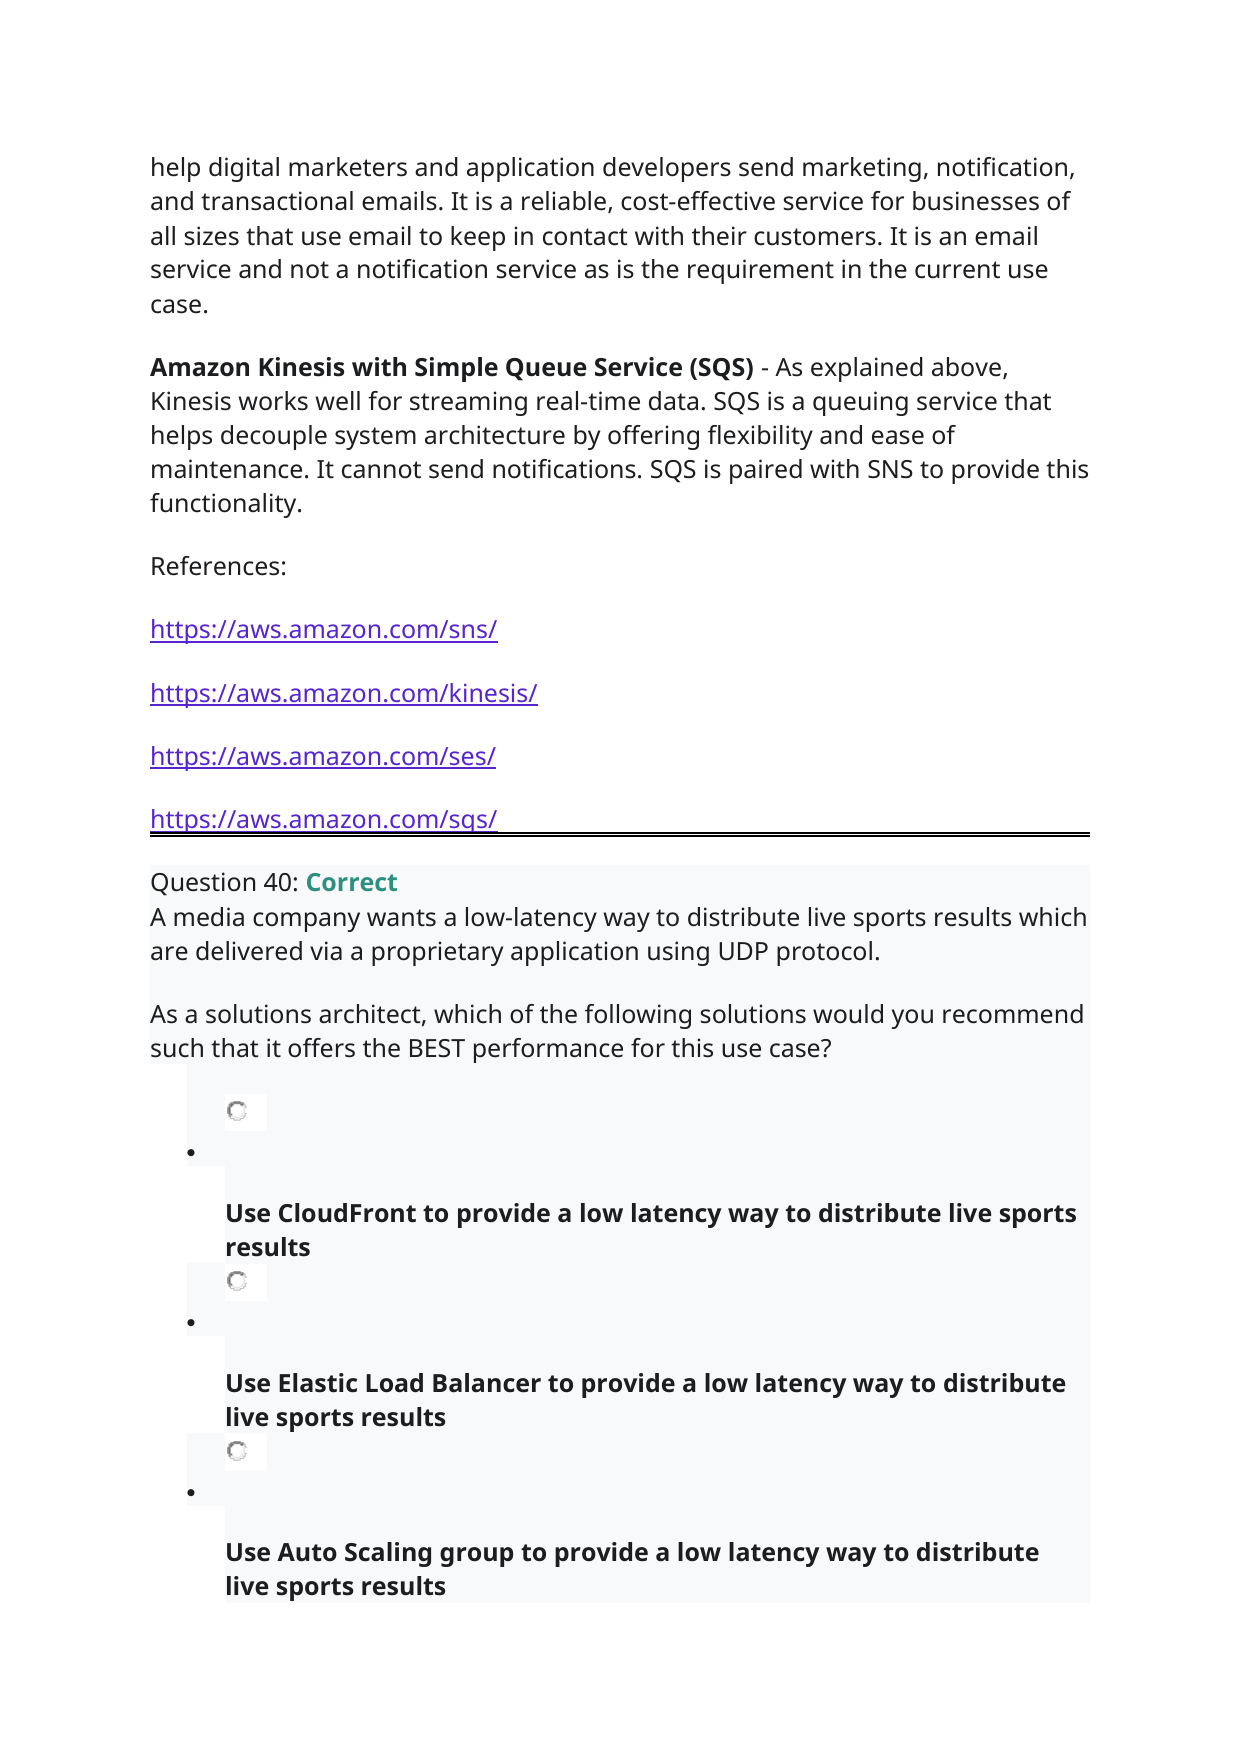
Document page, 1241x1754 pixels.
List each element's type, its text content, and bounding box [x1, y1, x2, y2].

text Amazon Kinesis with Simple Queue Service (SQS) - As explained above, Kinesis works well for streaming real-time data. SQS is a queuing service that helps decouple system architecture by offering flexibility and ease of maintenance. It cannot send notifications. SQS is paired with SNS to provide this functionality. [150, 349, 1090, 520]
text References: [150, 549, 1090, 583]
text Use CloudFront to provide a low latency way to distribute live sports results [225, 1195, 1090, 1263]
text https://aws.amazon.com/sns/ [150, 612, 1090, 646]
text https://aws.amazon.com/ses/ [150, 739, 1090, 773]
text https://aws.amazon.com/kinesis/ [150, 675, 1090, 709]
text As a solutions architect, which of the following solutions would you recommend such that it offers the BEST performance for this use case? [150, 996, 1090, 1064]
text Question 40: Correct [150, 865, 1090, 899]
text Use Elastic Load Balancer to provide a low latency way to distribute live sports results [225, 1365, 1090, 1433]
text https://aws.amazon.com/sqs/ [150, 802, 1090, 832]
text A media company wants a low-latency way to distribute live sports results which are delivered via a proprietary application using UDP protocol. [150, 899, 1090, 967]
text Use Auto Scaling group to provide a low latency way to distribute live sports results [225, 1535, 1090, 1603]
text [150, 150, 1090, 320]
